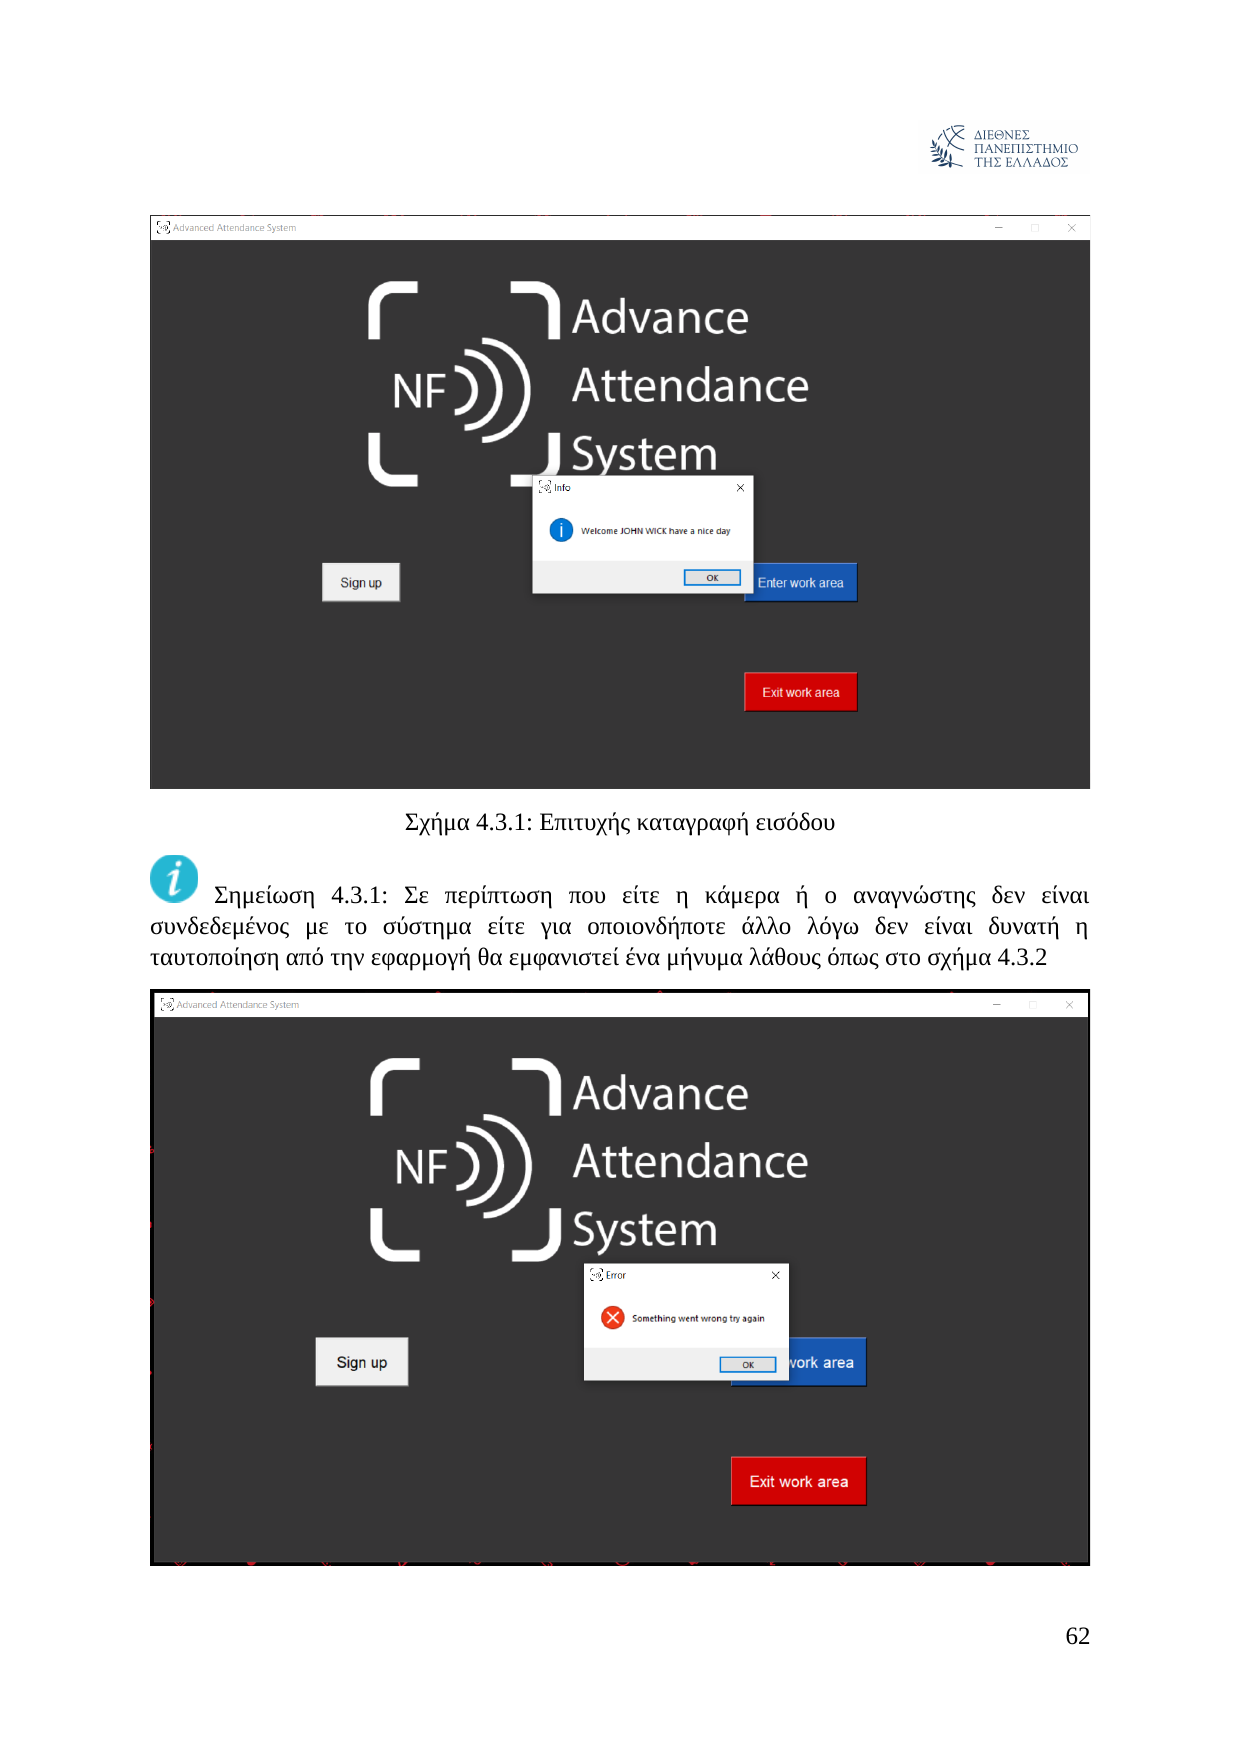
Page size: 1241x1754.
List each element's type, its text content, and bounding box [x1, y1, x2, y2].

picture [150, 215, 1091, 789]
picture [150, 989, 1091, 1566]
picture [917, 120, 1091, 174]
text Σχήμα 4.3.1: Επιτυχής καταγραφή εισόδου [150, 807, 1090, 836]
text Σημείωση 4.3.1: Σε περίπτωση που είτε η κάμερα ή ο αναγνώστης δεν είναι συνδεδεμένος με το σύστημα είτε για οποιονδήποτε άλλο λόγω δεν είναι δυνατή η ταυτοποίηση από την εφαρμογή θα εμφανιστεί ένα μήνυμα λάθους όπως στο σχήμα 4.3.2 [150, 855, 1090, 971]
picture [150, 855, 198, 903]
